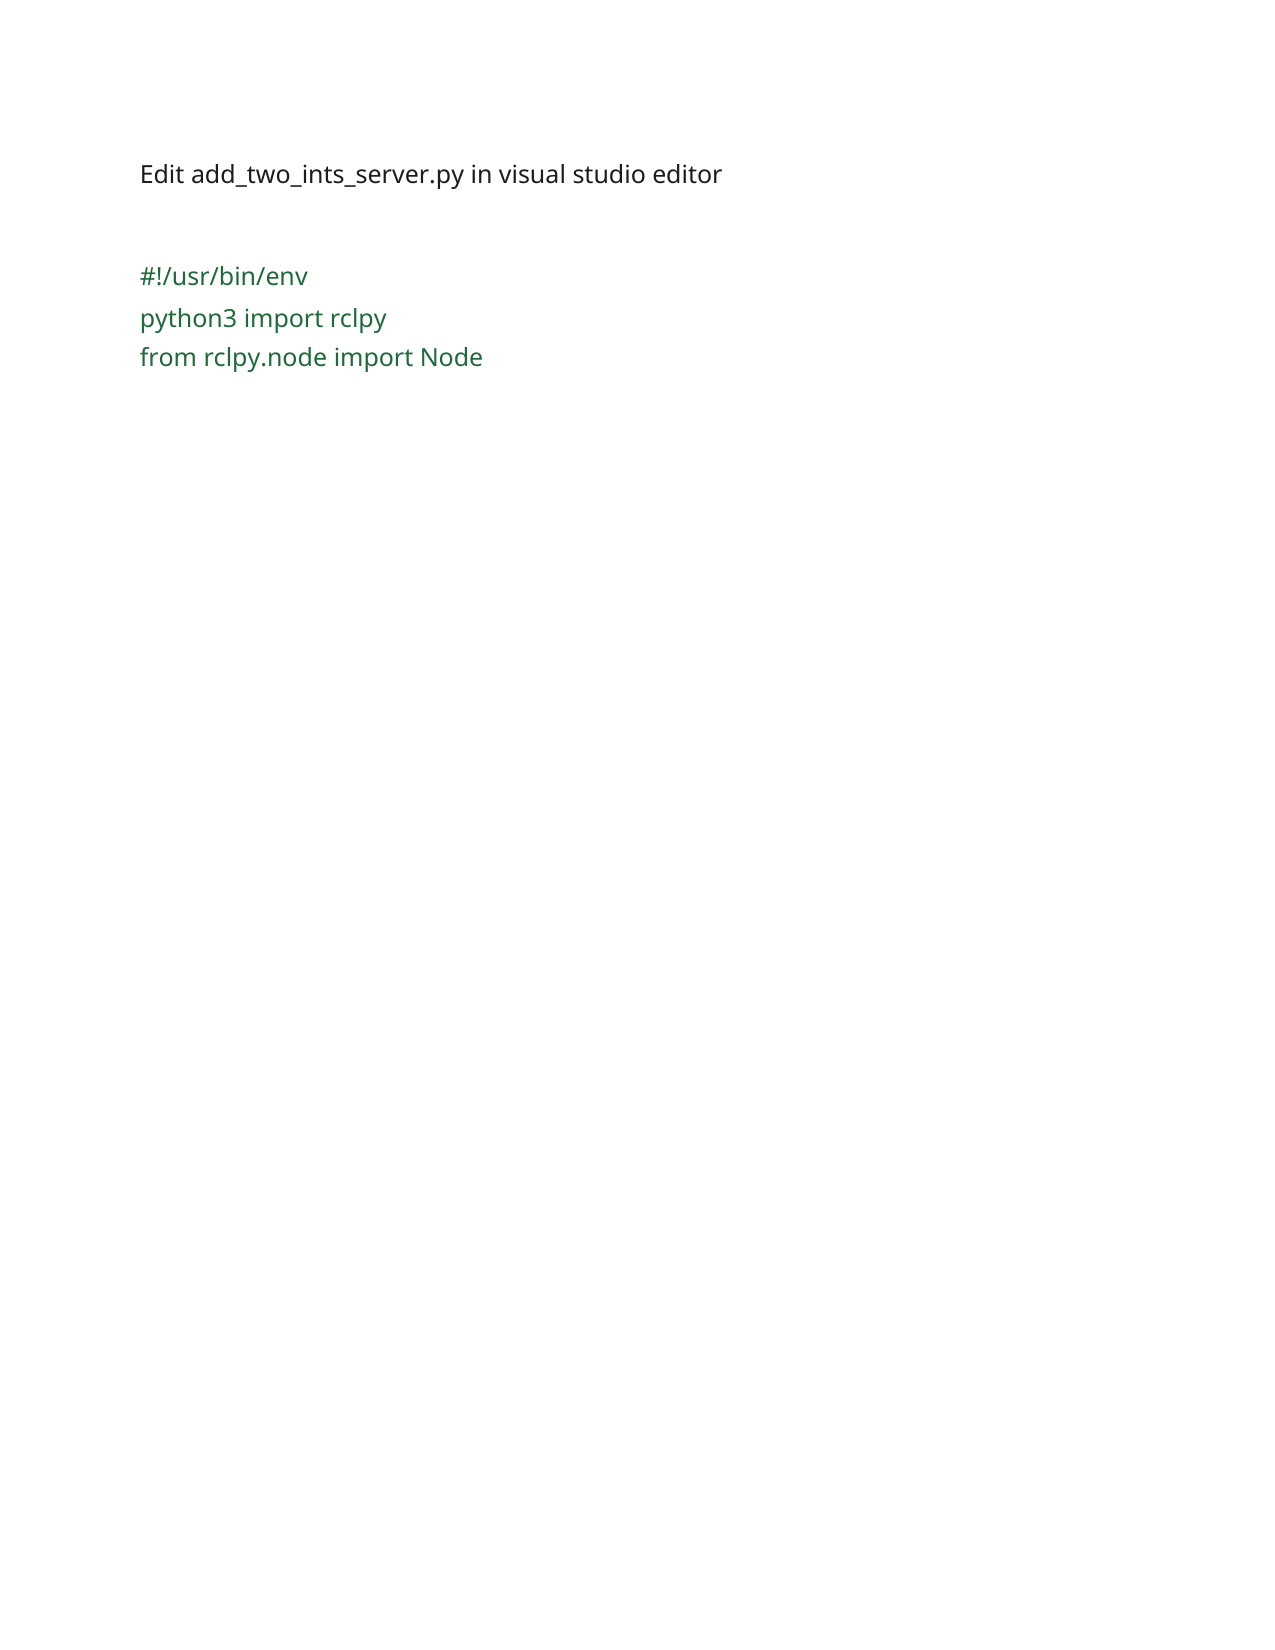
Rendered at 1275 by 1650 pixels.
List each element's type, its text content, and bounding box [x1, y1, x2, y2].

text from rclpy.node import Node [139, 343, 1181, 372]
text Edit add_two_ints_server.py in visual studio editor [139, 156, 1181, 190]
text #!/usr/bin/env python3 import rclpy [139, 258, 388, 335]
